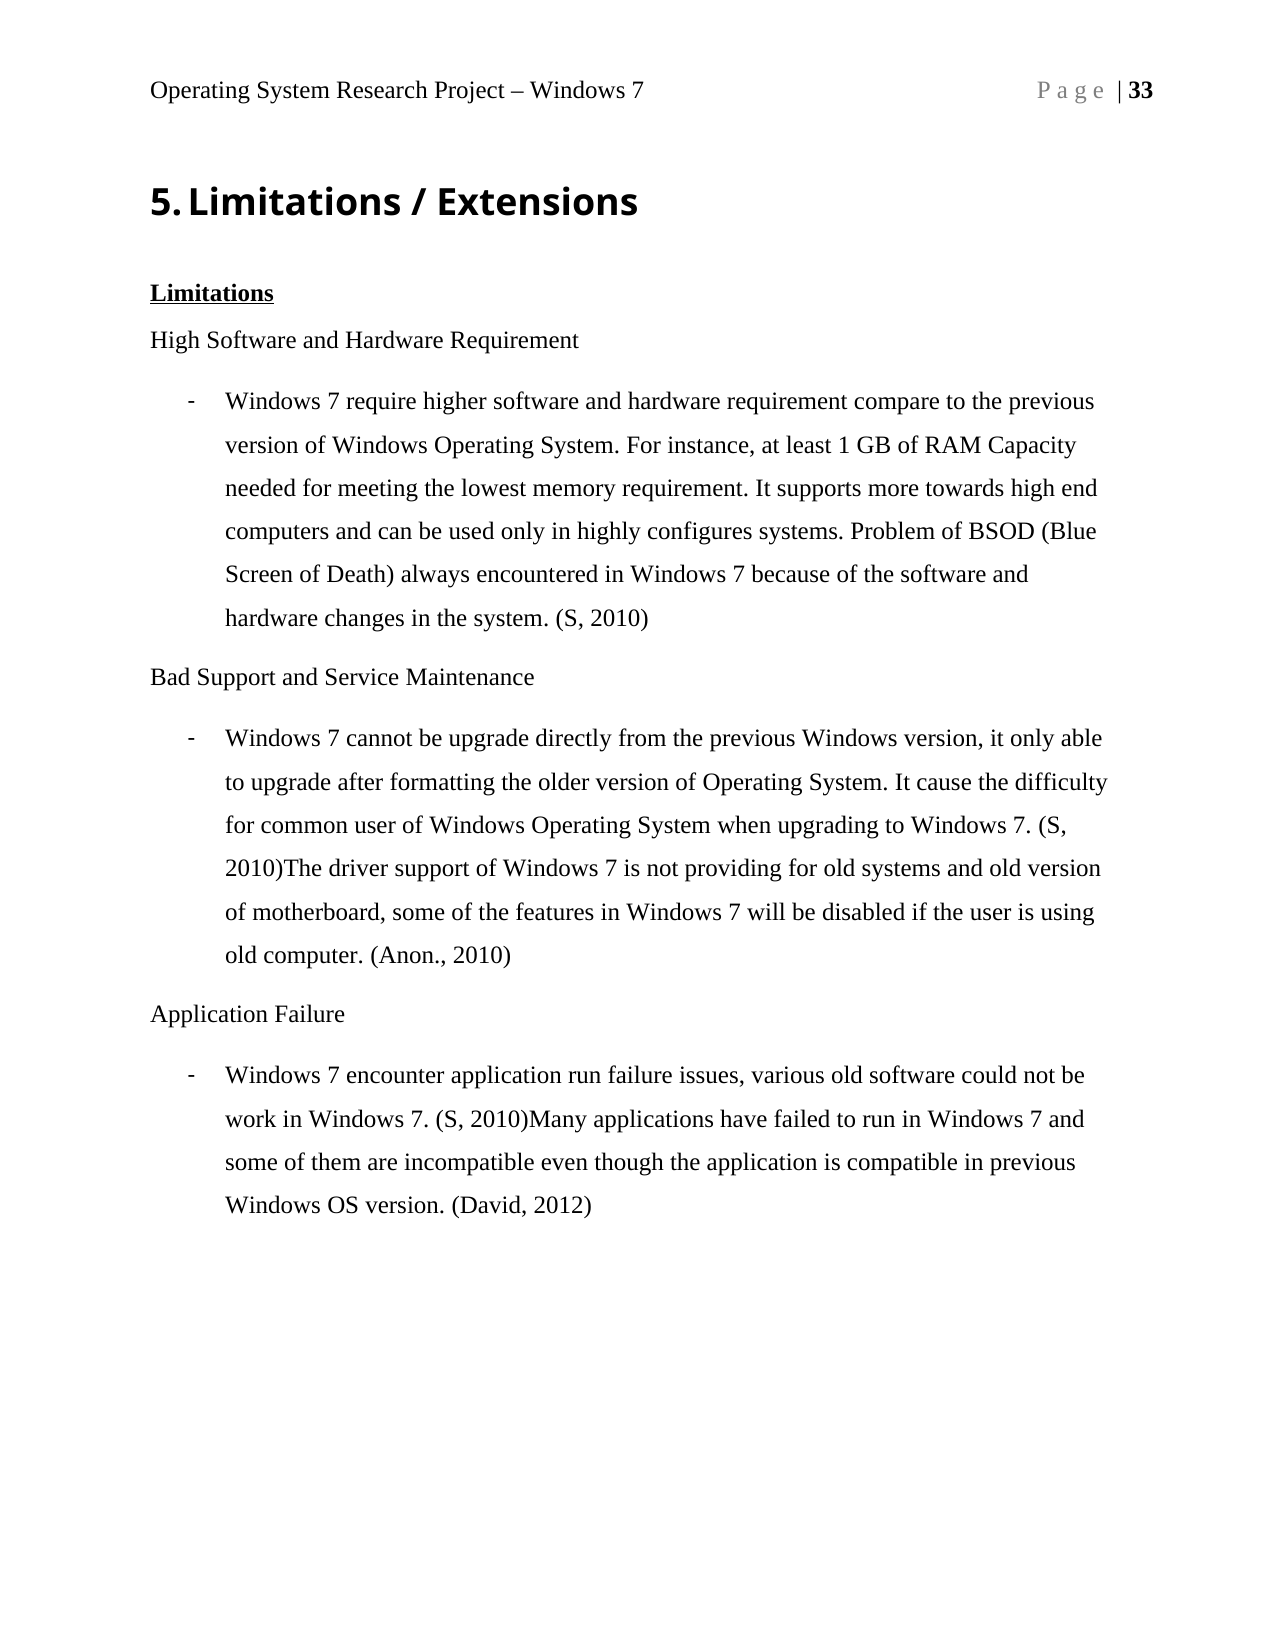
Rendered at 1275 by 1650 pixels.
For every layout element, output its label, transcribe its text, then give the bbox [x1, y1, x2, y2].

text Bad Support and Service Maintenance [150, 662, 1125, 691]
list Windows 7 encounter application run failure issues, various old software could not be work in Windows 7. Many applications have failed to run in Windows 7 and some of them are incompatible even though the application is compatible in previous Windows OS version. [187, 1059, 1125, 1219]
list Windows 7 cannot be upgrade directly from the previous Windows version, it only able to upgrade after formatting the older version of Operating System. It cause the difficulty for common user of Windows Operating System when upgrading to Windows 7. The driver support of Windows 7 is not providing for old systems and old version of motherboard, some of the features in Windows 7 will be disabled if the user is using old computer. [187, 722, 1125, 968]
subtitle Limitations / Extensions [150, 175, 1125, 226]
text Limitations [150, 278, 1125, 307]
list Windows 7 require higher software and hardware requirement compare to the previous version of Windows Operating System. For instance, at least 1 GB of RAM Capacity needed for meeting the lowest memory requirement. It supports more towards high end computers and can be used only in highly configures systems. Problem of BSOD (Blue Screen of Death) always encountered in Windows 7 because of the software and hardware changes in the system. [187, 385, 1125, 631]
text Application Failure [150, 999, 1125, 1028]
text High Software and Hardware Requirement [150, 326, 1125, 354]
